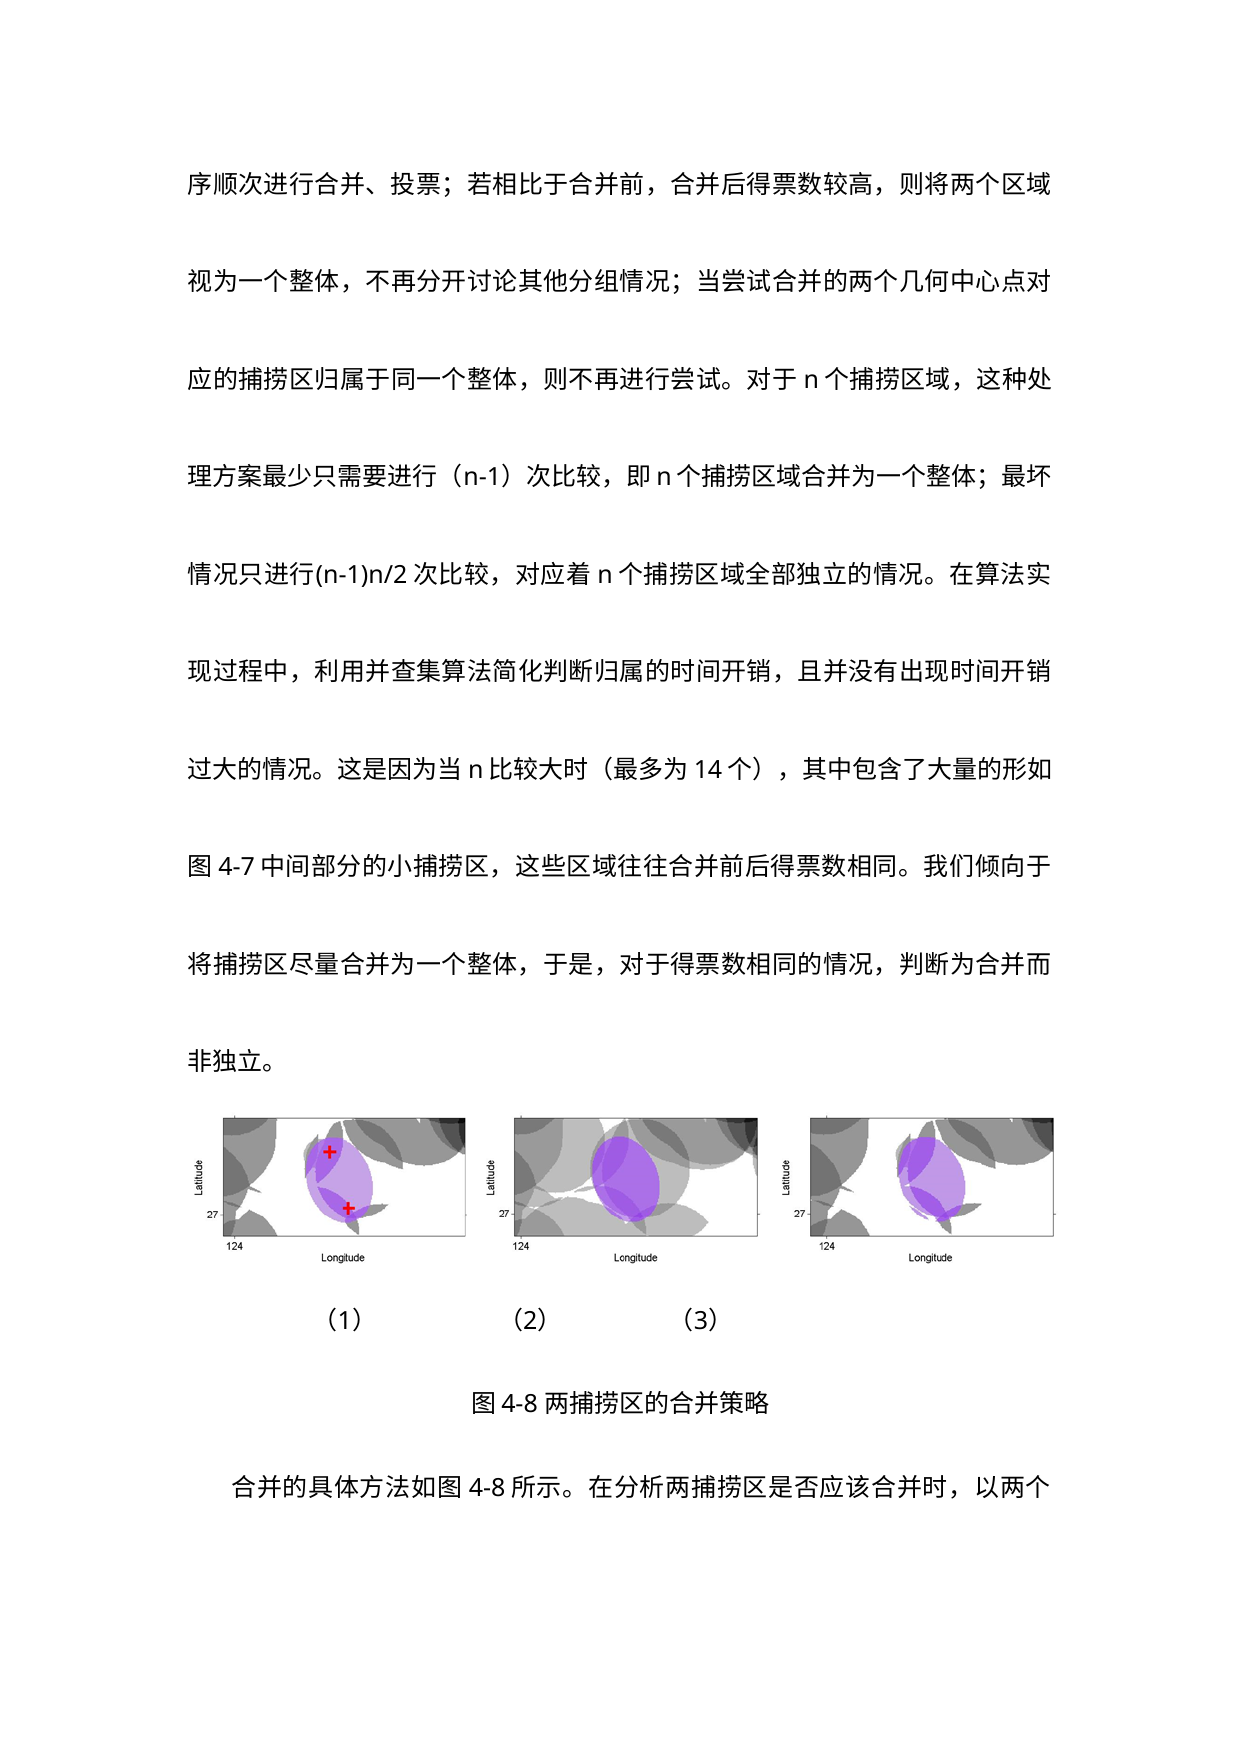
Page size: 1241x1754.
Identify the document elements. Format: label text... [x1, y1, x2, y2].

list （2） （3） [312, 1286, 1053, 1351]
text 图4-8 两捕捞区的合并策略 [187, 1369, 1053, 1434]
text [187, 1453, 1053, 1518]
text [187, 150, 1053, 1092]
picture [187, 1110, 1061, 1269]
